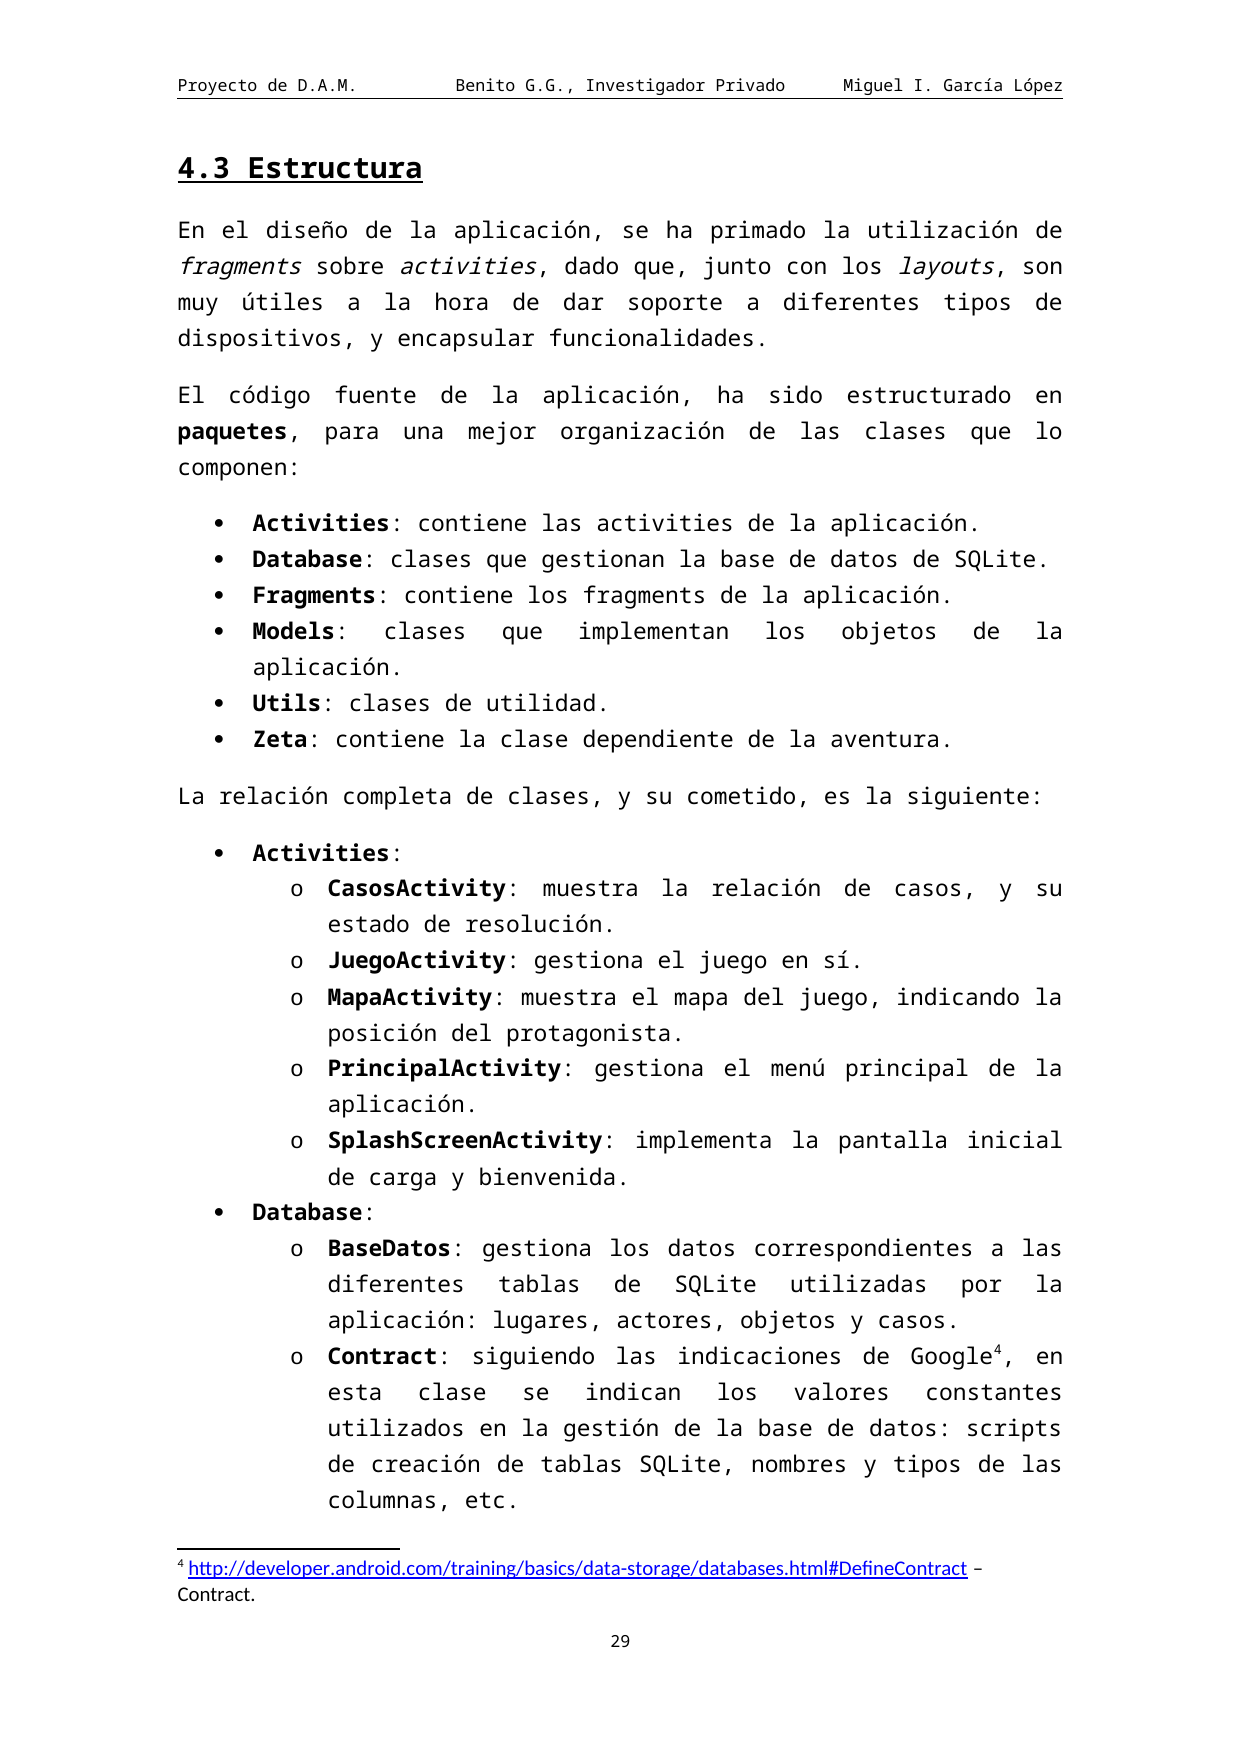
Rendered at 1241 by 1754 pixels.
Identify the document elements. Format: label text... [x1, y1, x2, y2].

list JuegoActivity: gestiona el juego en sí. [290, 944, 1063, 976]
list Database: [215, 1196, 1063, 1228]
list PrincipalActivity: gestiona el menú principal de la aplicación. [290, 1052, 1063, 1120]
list Contract: siguiendo las indicaciones de Google, en esta clase se indican los valores constantes utilizados en la gestión de la base de datos: scripts de creación de tablas SQLite, nombres y tipos de las columnas, etc. [290, 1340, 1063, 1515]
list Zeta: contiene la clase dependiente de la aventura. [215, 723, 1063, 754]
text El código fuente de la aplicación, ha sido estructurado en paquetes, para una mejor organización de las clases que lo componen: [177, 379, 1063, 482]
list Activities: contiene las activities de la aplicación. [215, 507, 1063, 538]
list CasosActivity: muestra la relación de casos, y su estado de resolución. [290, 872, 1063, 940]
text 4.3 Estructura [177, 148, 1063, 187]
list Database: clases que gestionan la base de datos de SQLite. [215, 543, 1063, 574]
list Models: clases que implementan los objetos de la aplicación. [215, 615, 1063, 682]
list Fragments: contiene los fragments de la aplicación. [215, 579, 1063, 610]
list Activities: [215, 836, 1063, 868]
text En el diseño de la aplicación, se ha primado la utilización de fragments sobre activities, dado que, junto con los layouts, son muy útiles a la hora de dar soporte a diferentes tipos de dispositivos, y encapsular funcionalidades. [177, 214, 1063, 353]
list BaseDatos: gestiona los datos correspondientes a las diferentes tablas de SQLite utilizadas por la aplicación: lugares, actores, objetos y casos. [290, 1232, 1063, 1336]
list Utils: clases de utilidad. [215, 687, 1063, 718]
text La relación completa de clases, y su cometido, es la siguiente: [177, 780, 1063, 811]
list SplashScreenActivity: implementa la pantalla inicial de carga y bienvenida. [290, 1124, 1063, 1192]
list MapaActivity: muestra el mapa del juego, indicando la posición del protagonista. [290, 980, 1063, 1048]
